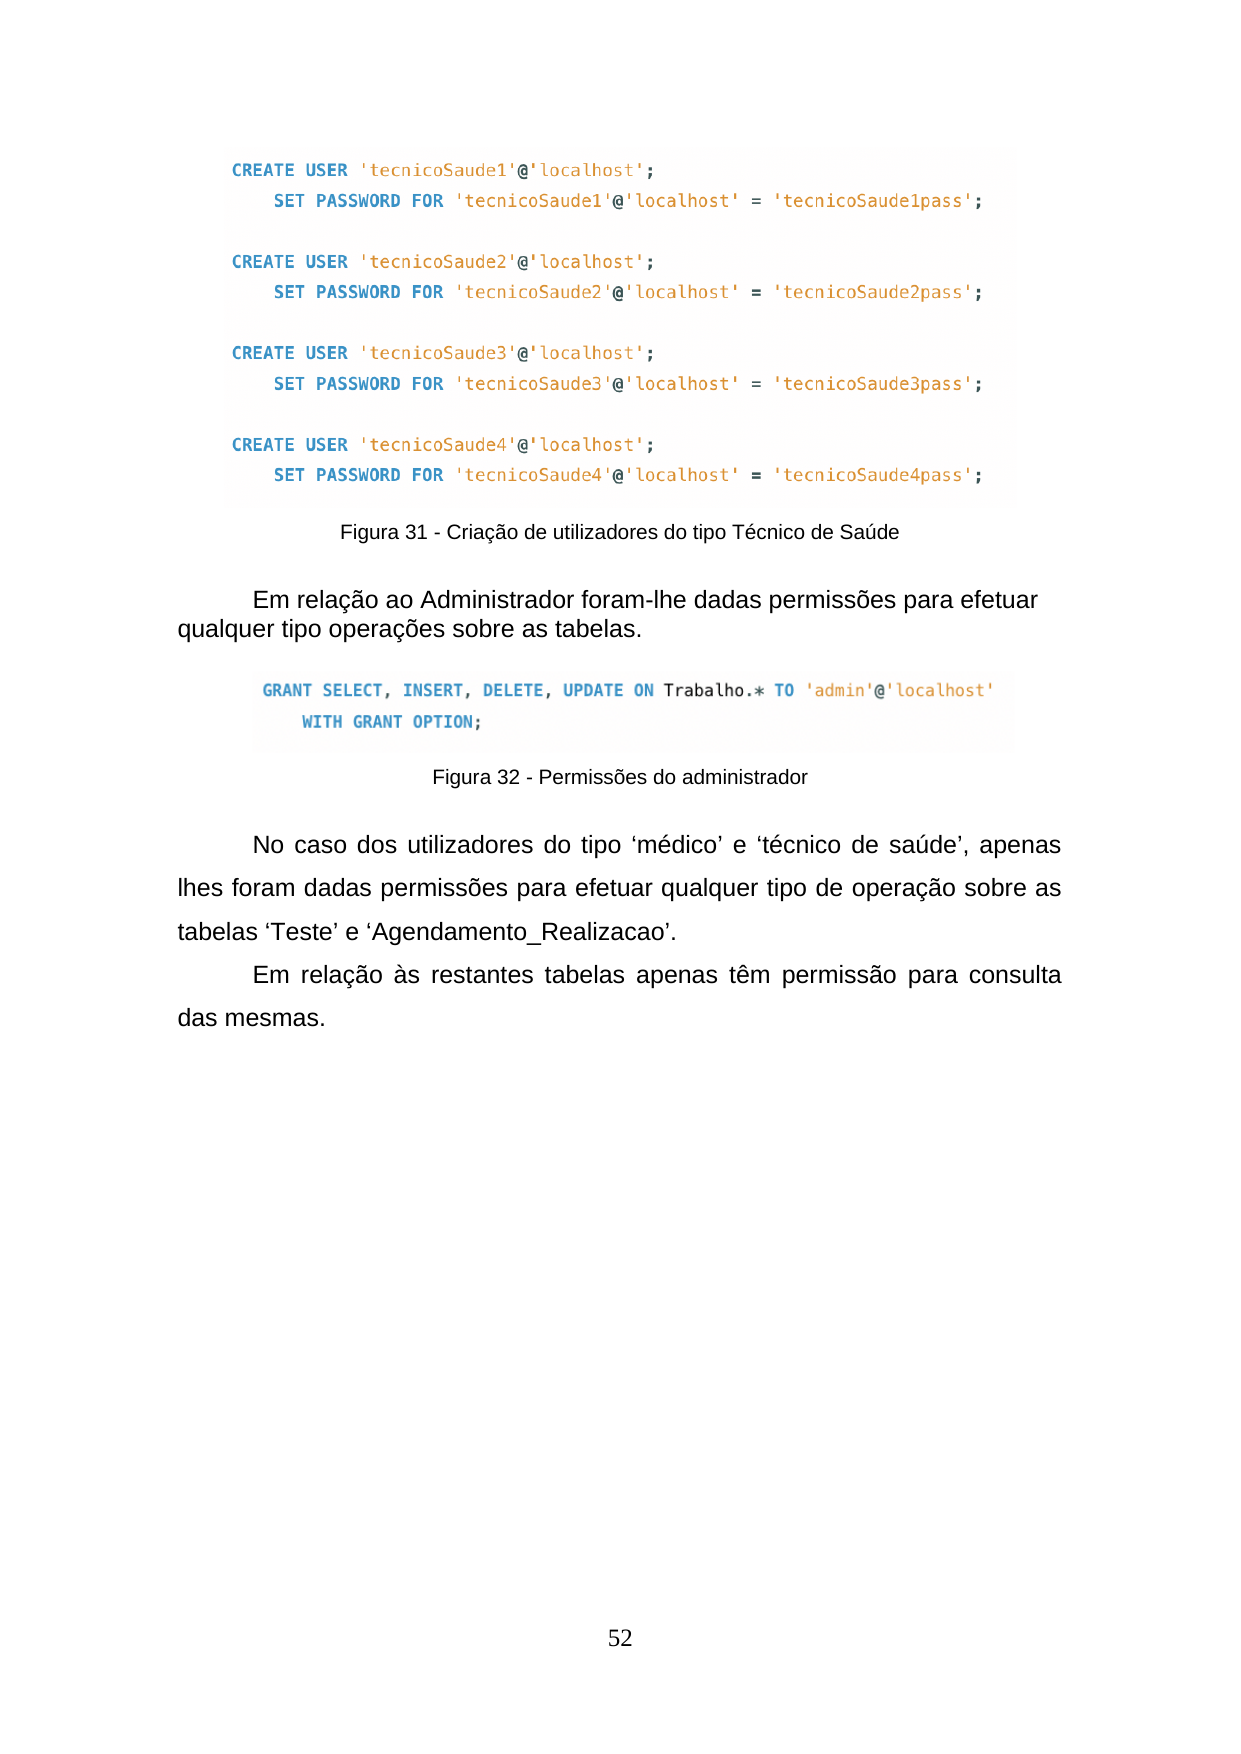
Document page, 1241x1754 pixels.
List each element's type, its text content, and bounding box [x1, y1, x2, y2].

text Em relação às restantes tabelas apenas têm permissão para consulta das mesmas. [177, 960, 1063, 1032]
text Em relação ao Administrador foram-lhe dadas permissões para efetuar qualquer tipo operações sobre as tabelas. [177, 585, 1063, 643]
text No caso dos utilizadores do tipo ‘médico’ e ‘técnico de saúde’, apenas lhes foram dadas permissões para efetuar qualquer tipo de operação sobre as tabelas ‘Teste’ e ‘Agendamento_Realizacao’. [177, 830, 1063, 945]
picture [223, 147, 1017, 508]
text Figura 31 - Criação de utilizadores do tipo Técnico de Saúde [177, 520, 1063, 544]
text Figura 32 - Permissões do administrador [177, 765, 1063, 789]
picture [252, 671, 1015, 753]
